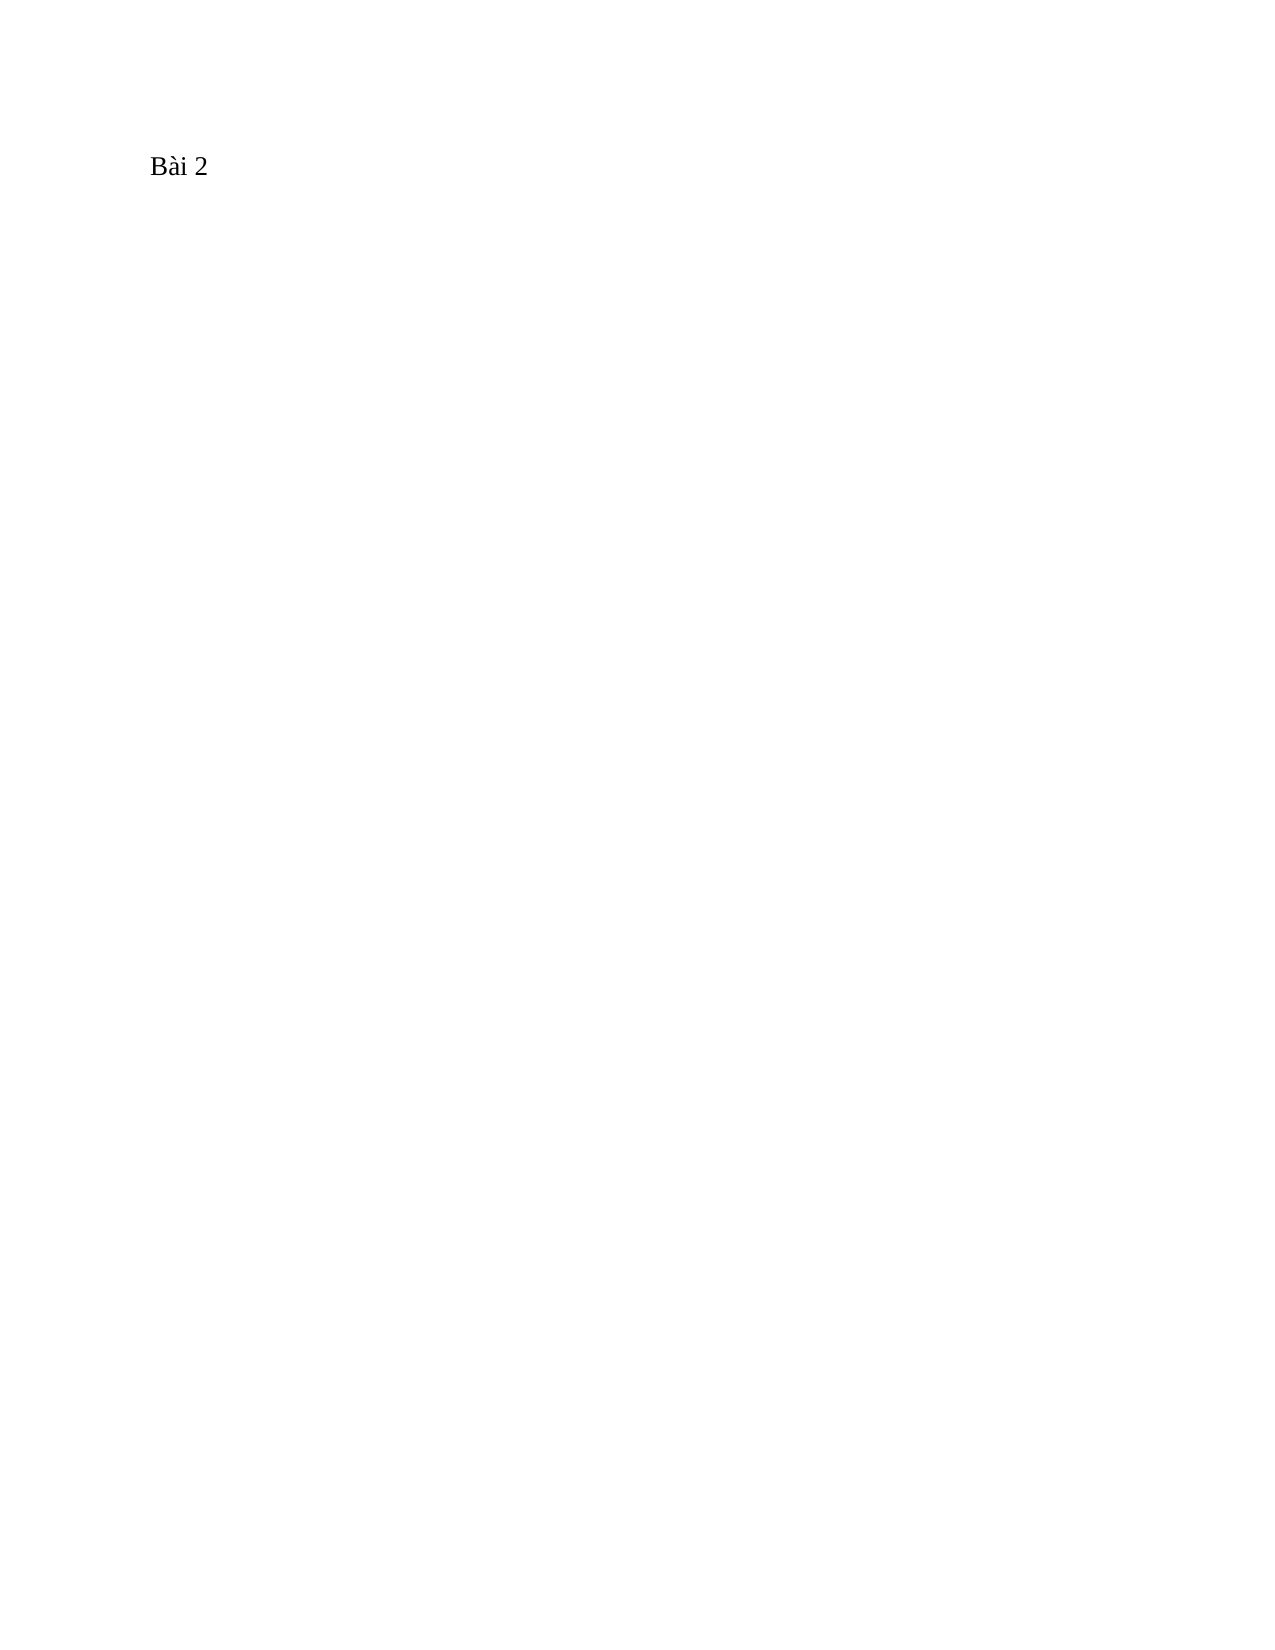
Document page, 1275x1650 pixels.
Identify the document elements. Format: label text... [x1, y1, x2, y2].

text Bài 2 [150, 150, 1125, 181]
